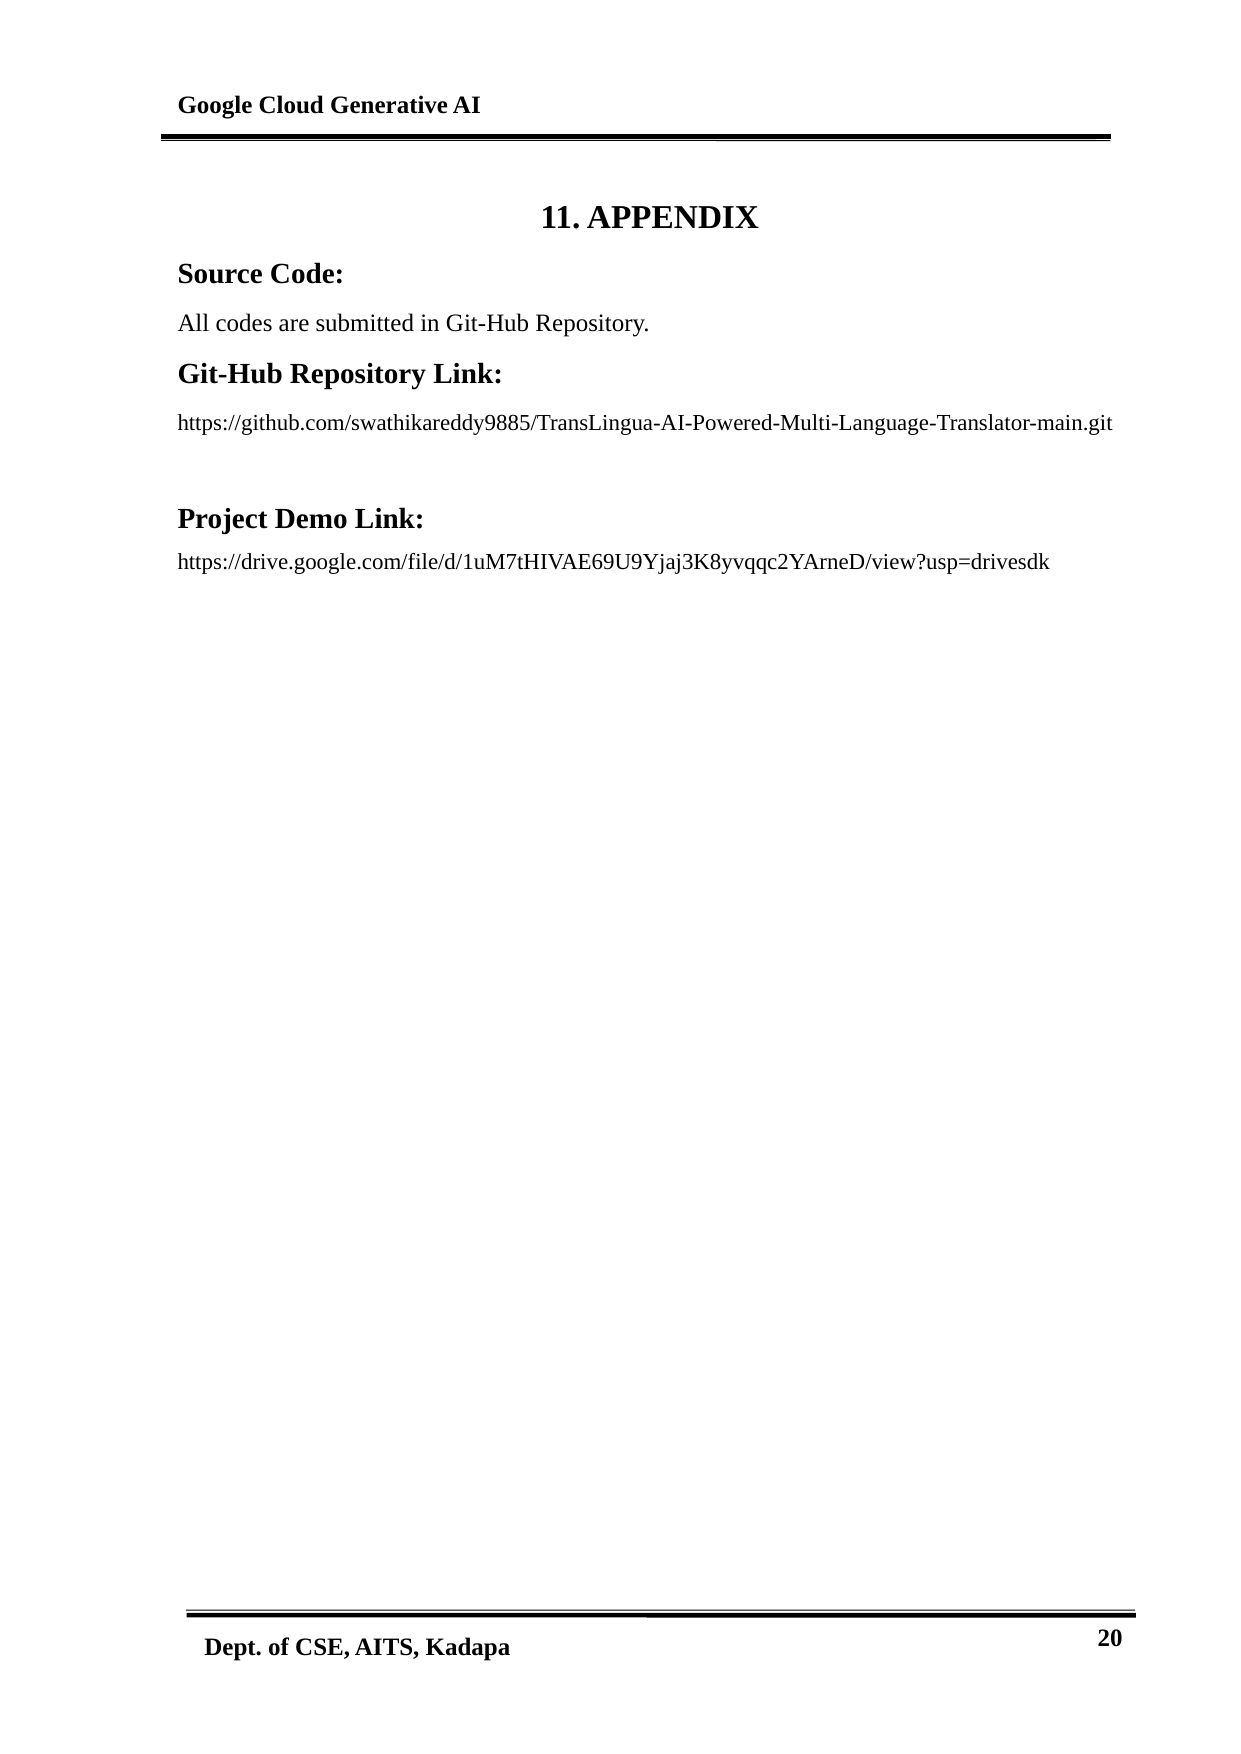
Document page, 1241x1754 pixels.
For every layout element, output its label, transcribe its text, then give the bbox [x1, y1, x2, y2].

text Git-Hub Repository Link: [177, 356, 1122, 390]
text Source Code: [177, 256, 1122, 289]
text Project Demo Link: https://drive.google.com/file/d/1uM7tHIVAE69U9Yjaj3K8yvqqc2YArneD/view?usp=drivesdk [177, 501, 1122, 574]
text https://github.com/swathikareddy9885/TransLingua-AI-Powered-Multi-Language-Translator-main.git [177, 409, 1122, 435]
text 11. APPENDIX [177, 198, 1122, 236]
text All codes are submitted in Git-Hub Repository. [177, 308, 1122, 337]
